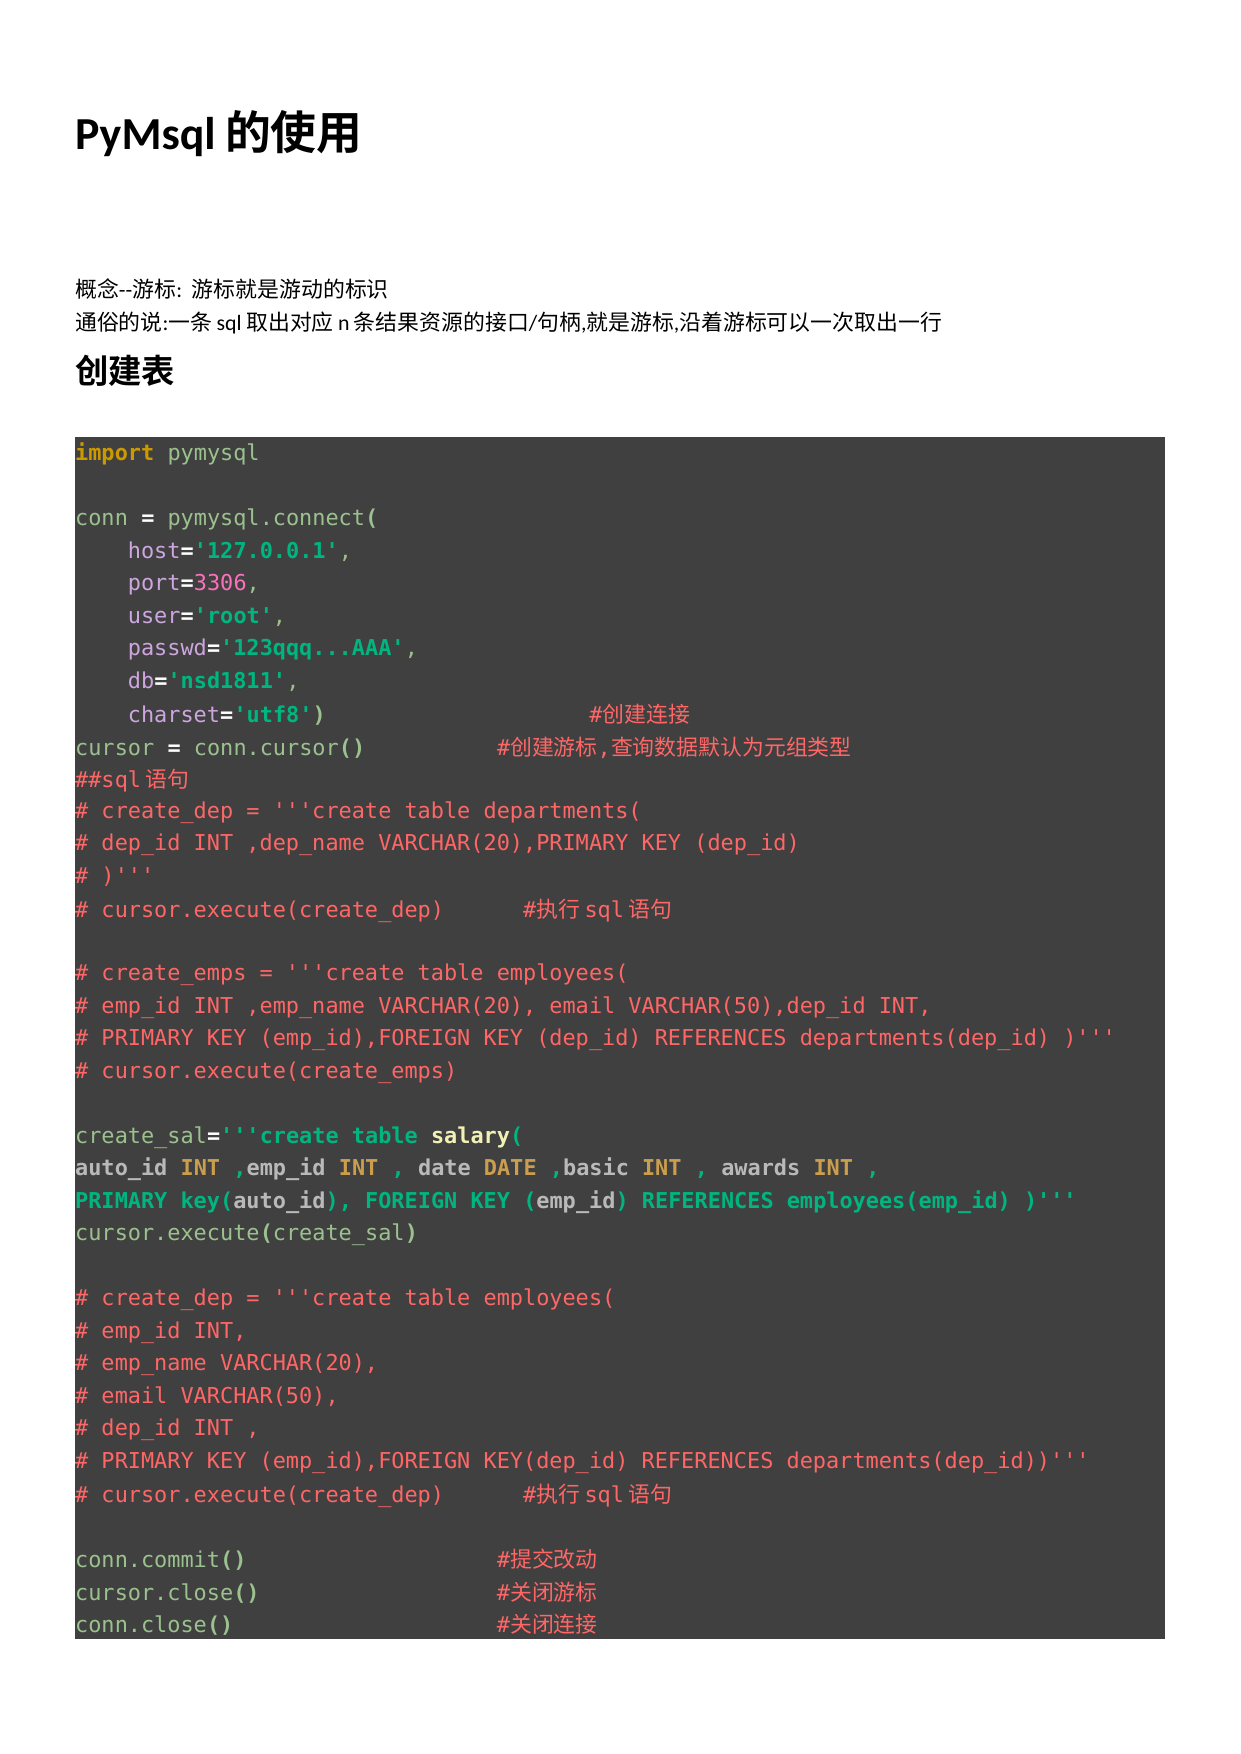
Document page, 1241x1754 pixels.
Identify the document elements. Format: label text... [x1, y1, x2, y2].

text import pymysql conn = pymysql.connect( host='127.0.0.1', port=3306, user='root', passwd='123qqq...AAA', db='nsd1811', charset='utf8') #创建连接 cursor = conn.cursor() #创建游标,查询数据默认为元组类型 ##sql语句 # create_dep = '''create table departments( # dep_id INT ,dep_name VARCHAR(20),PRIMARY KEY (dep_id) # )''' # cursor.execute(create_dep) #执行sql语句 # create_emps = '''create table employees( # emp_id INT ,emp_name VARCHAR(20), email VARCHAR(50),dep_id INT, # PRIMARY KEY (emp_id),FOREIGN KEY (dep_id) REFERENCES departments(dep_id) )''' # cursor.execute(create_emps) create_sal='''create table salary( auto_id INT ,emp_id INT , date DATE ,basic INT , awards INT , PRIMARY key(auto_id), FOREIGN KEY (emp_id) REFERENCES employees(emp_id) )''' cursor.execute(create_sal) # create_dep = '''create table employees( # emp_id INT, # emp_name VARCHAR(20), # email VARCHAR(50), # dep_id INT , # PRIMARY KEY (emp_id),FOREIGN KEY(dep_id) REFERENCES departments(dep_id))''' # cursor.execute(create_dep) #执行sql语句 [75, 437, 1165, 1509]
text 概念--游标: 游标就是游动的标识 [75, 272, 1165, 304]
text conn.commit() #提交改动 cursor.close() #关闭游标 conn.close() #关闭连接 [75, 1509, 1165, 1639]
text 通俗的说:一条sql取出对应n条结果资源的接口/句柄,就是游标,沿着游标可以一次取出一行 [75, 304, 1165, 337]
subtitle 创建表 [75, 337, 1165, 402]
subtitle PyMsql的使用 [75, 81, 1165, 178]
